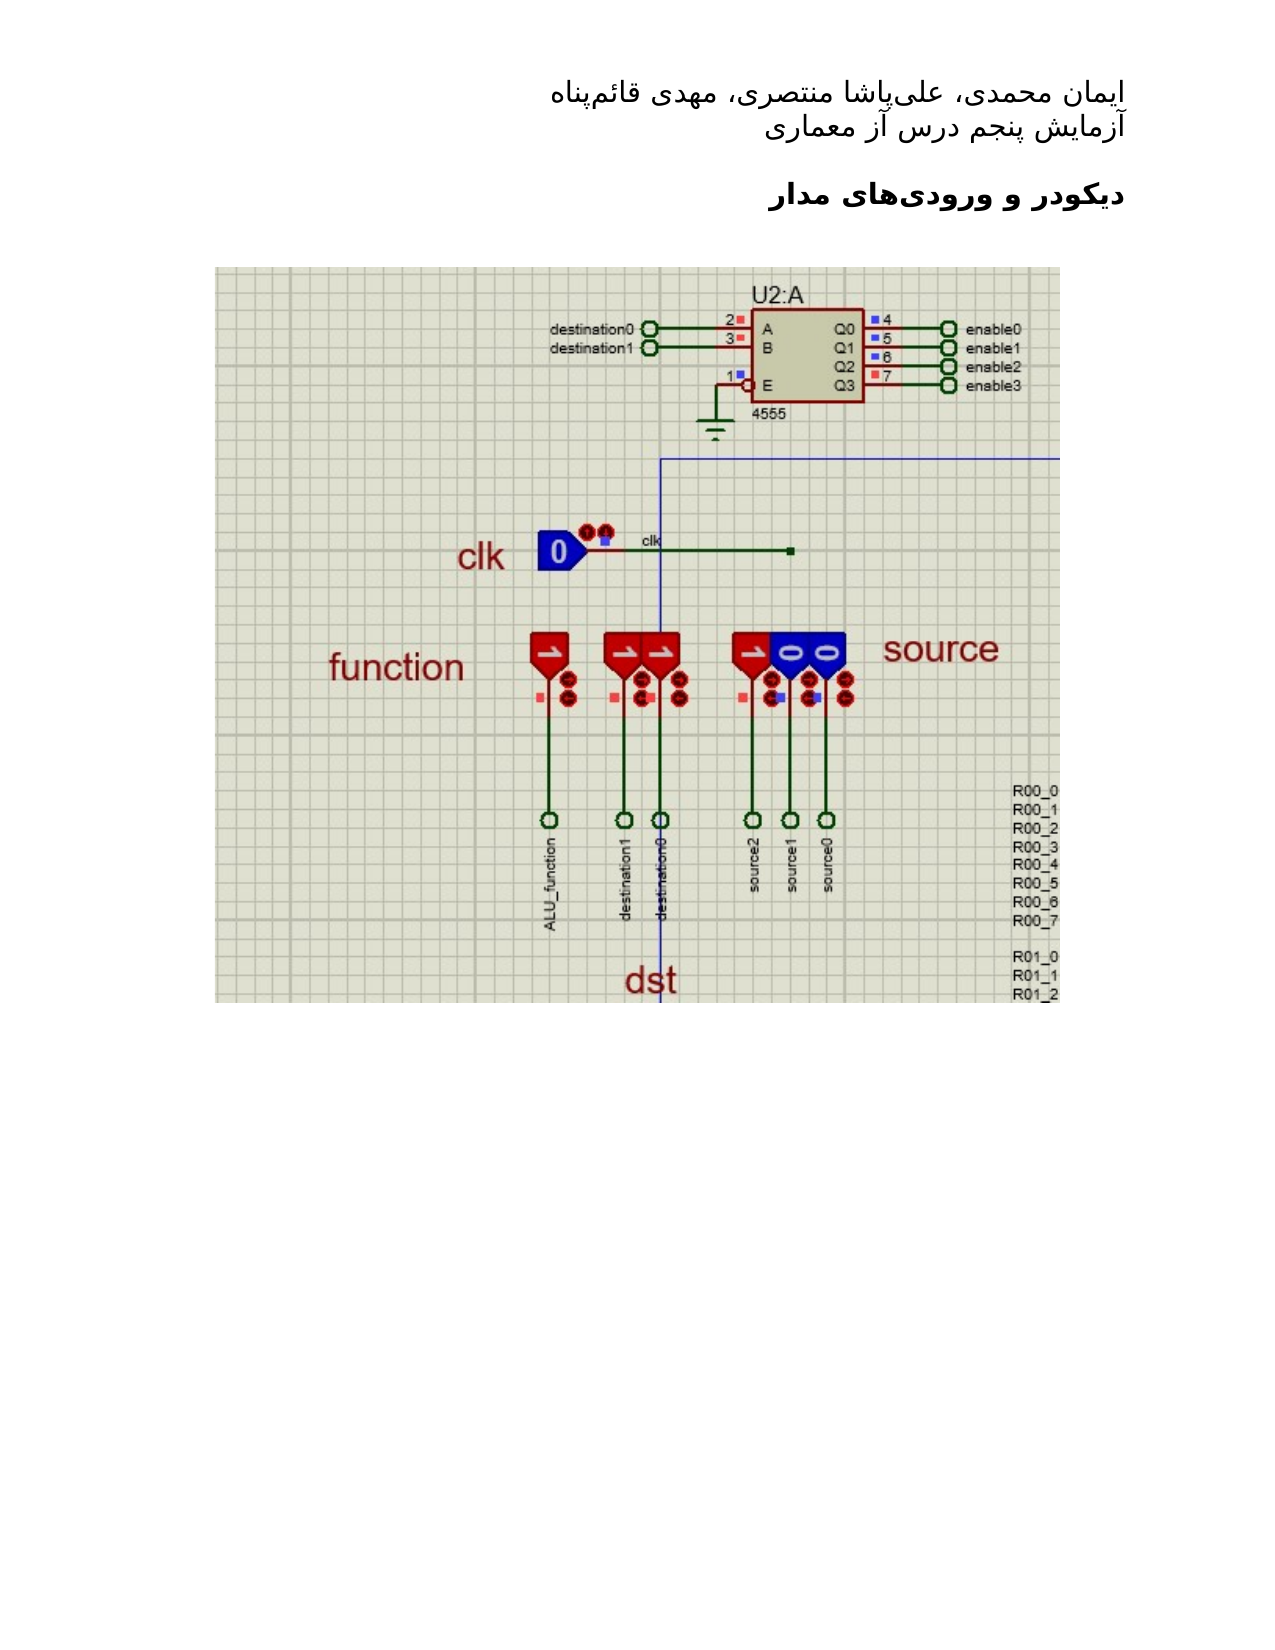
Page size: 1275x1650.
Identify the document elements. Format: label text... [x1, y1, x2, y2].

subtitle دیکودر و ورودی‌های مدار [150, 177, 1125, 211]
picture [214, 267, 1060, 1003]
